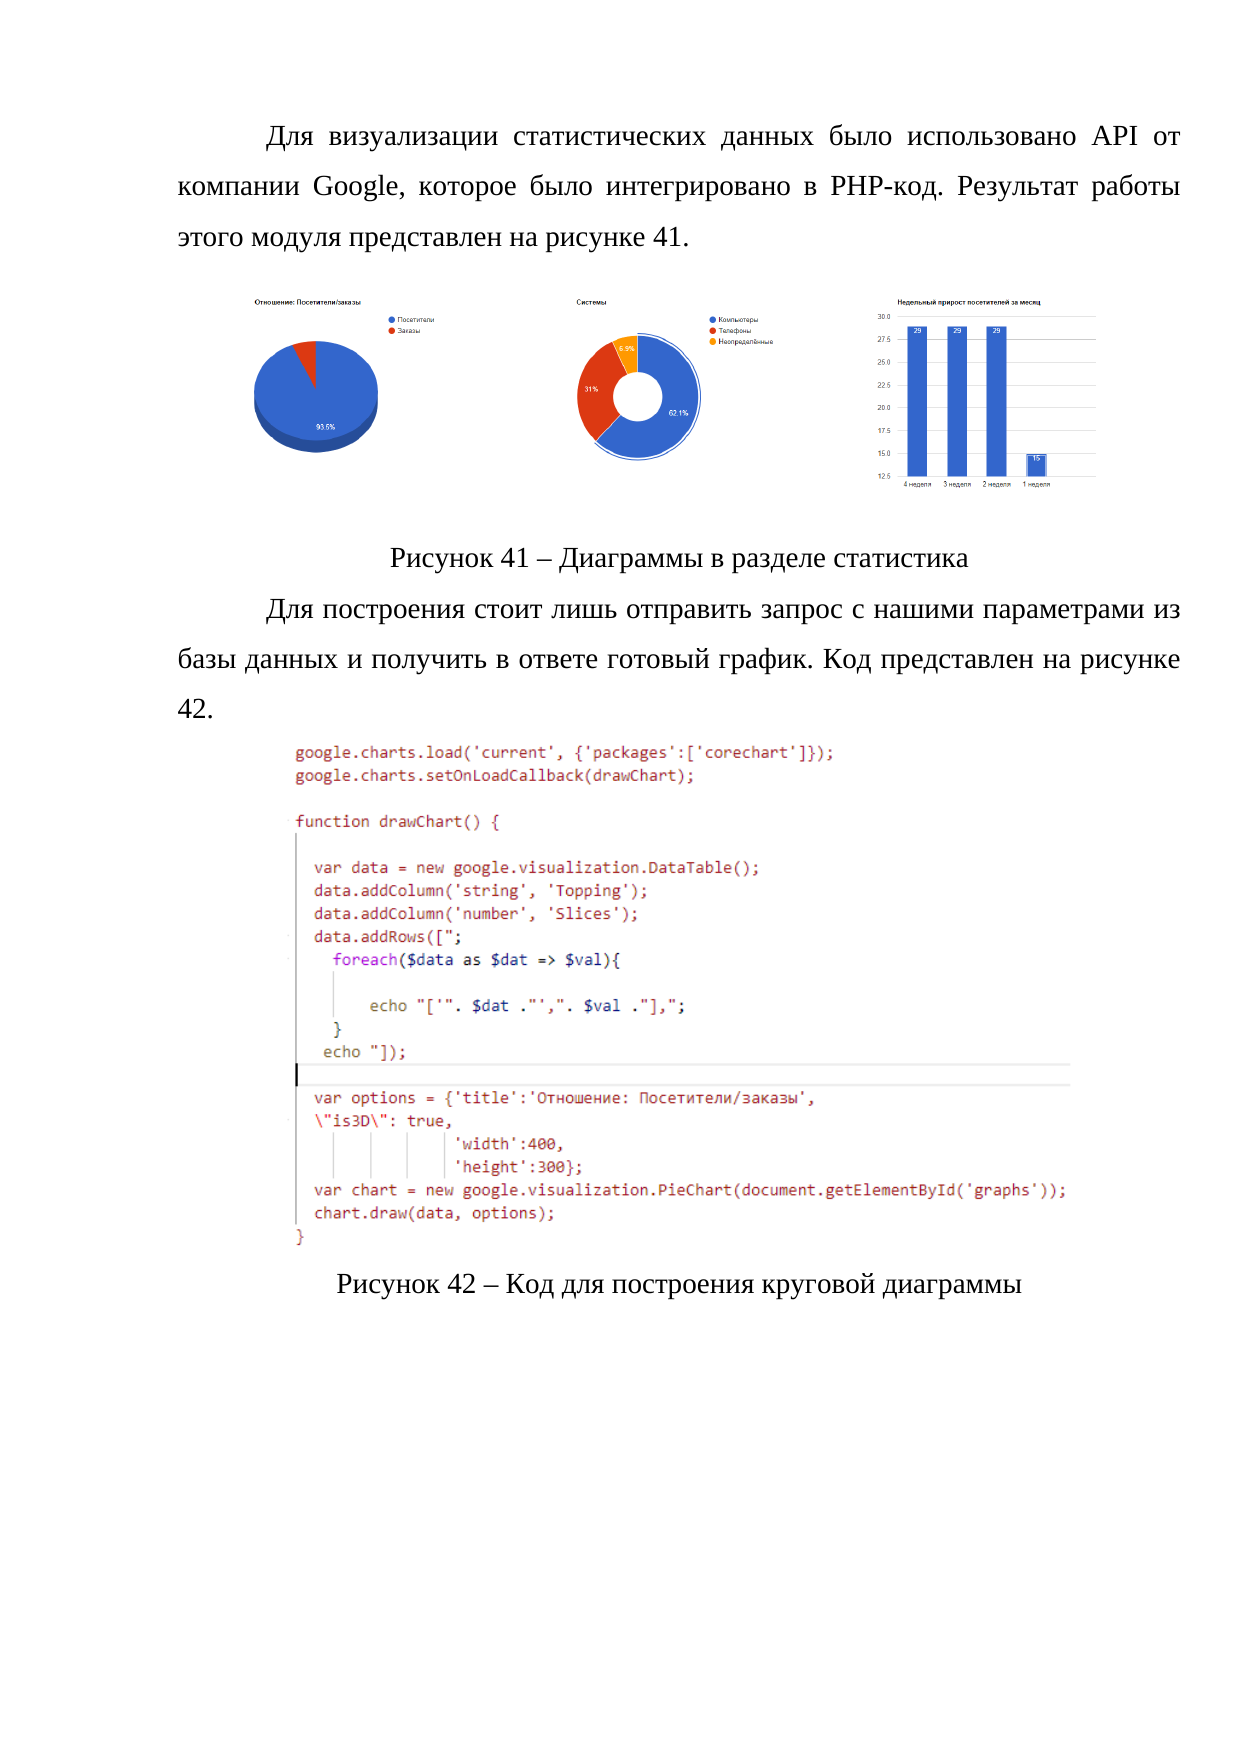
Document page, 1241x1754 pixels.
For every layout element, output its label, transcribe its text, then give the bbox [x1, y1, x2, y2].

text Для визуализации статистических данных было использовано API от компании Google, которое было интегрировано в PHP-код. Результат работы этого модуля представлен на рисунке 41. [177, 118, 1181, 252]
text Для построения стоит лишь отправить запрос с нашими параметрами из базы данных и получить в ответе готовый график. Код представлен на рисунке 42. [177, 591, 1181, 725]
picture [287, 741, 1071, 1250]
picture [191, 269, 1167, 524]
text Рисунок 42 – Код для построения круговой диаграммы [177, 1267, 1181, 1300]
